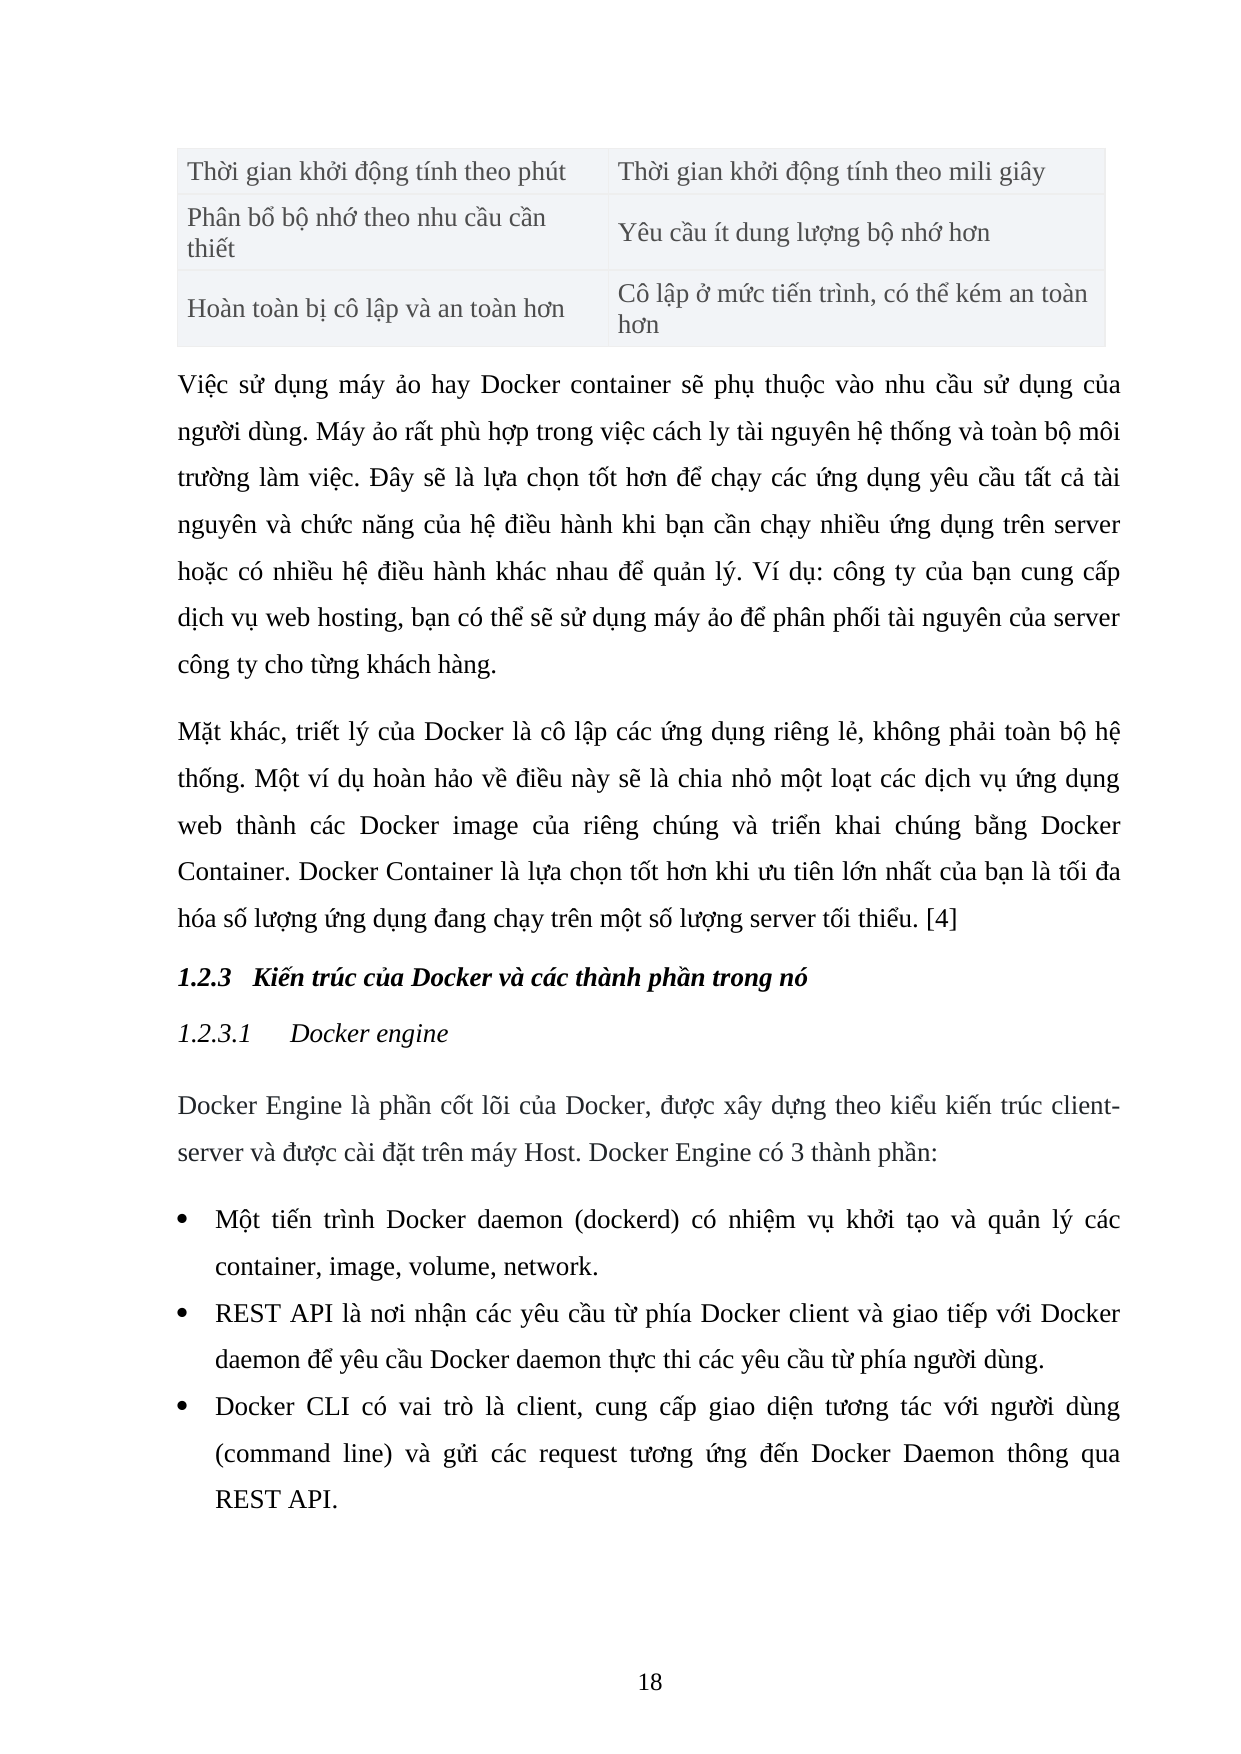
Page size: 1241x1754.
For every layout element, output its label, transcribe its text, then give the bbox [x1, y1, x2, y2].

list REST API là nơi nhận các yêu cầu từ phía Docker client và giao tiếp với Docker daemon để yêu cầu Docker daemon thực thi các yêu cầu từ phía người dùng. [177, 1297, 1122, 1375]
table_cell Hoàn toàn bị cô lập và an toàn hơn [178, 271, 608, 346]
text Việc sử dụng máy ảo hay Docker container sẽ phụ thuộc vào nhu cầu sử dụng của người dùng. Máy ảo rất phù hợp trong việc cách ly tài nguyên hệ thống và toàn bộ môi trường làm việc. Đây sẽ là lựa chọn tốt hơn để chạy các ứng dụng yêu cầu tất cả tài nguyên và chức năng của hệ điều hành khi bạn cần chạy nhiều ứng dụng trên server hoặc có nhiều hệ điều hành khác nhau để quản lý. Ví dụ: công ty của bạn cung cấp dịch vụ web hosting, bạn có thể sẽ sử dụng máy ảo để phân phối tài nguyên của server công ty cho từng khách hàng. [177, 368, 1122, 679]
table_cell Thời gian khởi động tính theo mili giây [609, 149, 1104, 193]
table_cell Thời gian khởi động tính theo phút [178, 149, 608, 193]
table_cell Phân bổ bộ nhớ theo nhu cầu cần thiết [178, 195, 608, 269]
text Docker Engine là phần cốt lõi của Docker, được xây dựng theo kiểu kiến trúc client-server và được cài đặt trên máy Host. Docker Engine có 3 thành phần: [177, 1120, 1122, 1167]
list Một tiến trình Docker daemon (dockerd) có nhiệm vụ khởi tạo và quản lý các container, image, volume, network. [177, 1203, 1122, 1281]
text Mặt khác, triết lý của Docker là cô lập các ứng dụng riêng lẻ, không phải toàn bộ hệ thống. Một ví dụ hoàn hảo về điều này sẽ là chia nhỏ một loạt các dịch vụ ứng dụng web thành các Docker image của riêng chúng và triển khai chúng bằng Docker Container. Docker Container là lựa chọn tốt hơn khi ưu tiên lớn nhất của bạn là tối đa hóa số lượng ứng dụng đang chạy trên một số lượng server tối thiểu. [177, 716, 1122, 933]
list Docker CLI có vai trò là client, cung cấp giao diện tương tác với người dùng (command line) và gửi các request tương ứng đến Docker Daemon thông qua REST API. [177, 1390, 1122, 1515]
subtitle Kiến trúc của Docker và các thành phần trong nó [177, 961, 1122, 992]
table_cell Cô lập ở mức tiến trình, có thể kém an toàn hơn [609, 271, 1104, 346]
table_cell Yêu cầu ít dung lượng bộ nhớ hơn [609, 195, 1104, 269]
subtitle Docker engine [177, 1017, 1122, 1049]
